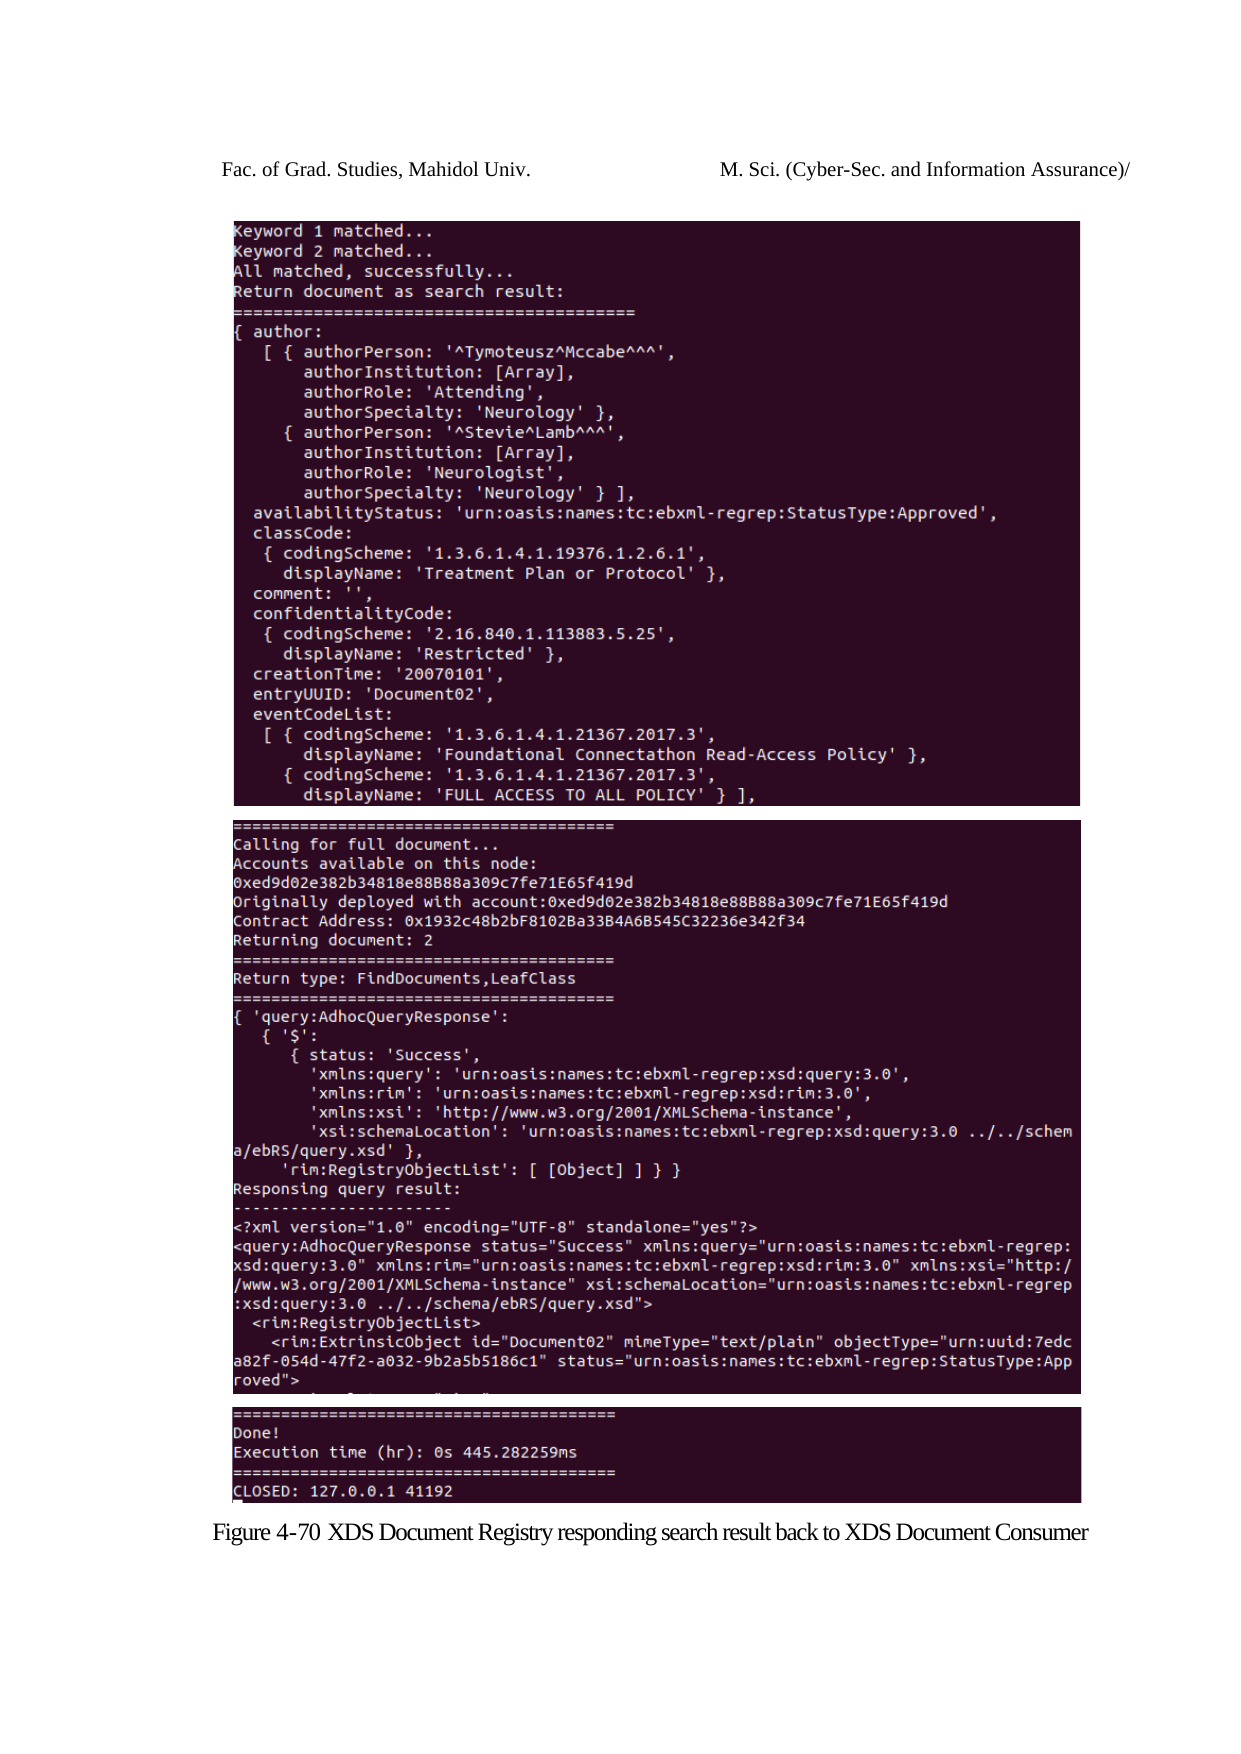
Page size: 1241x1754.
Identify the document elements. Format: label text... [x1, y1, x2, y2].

picture [233, 221, 1081, 806]
picture [233, 820, 1081, 1394]
picture [232, 1407, 1082, 1503]
